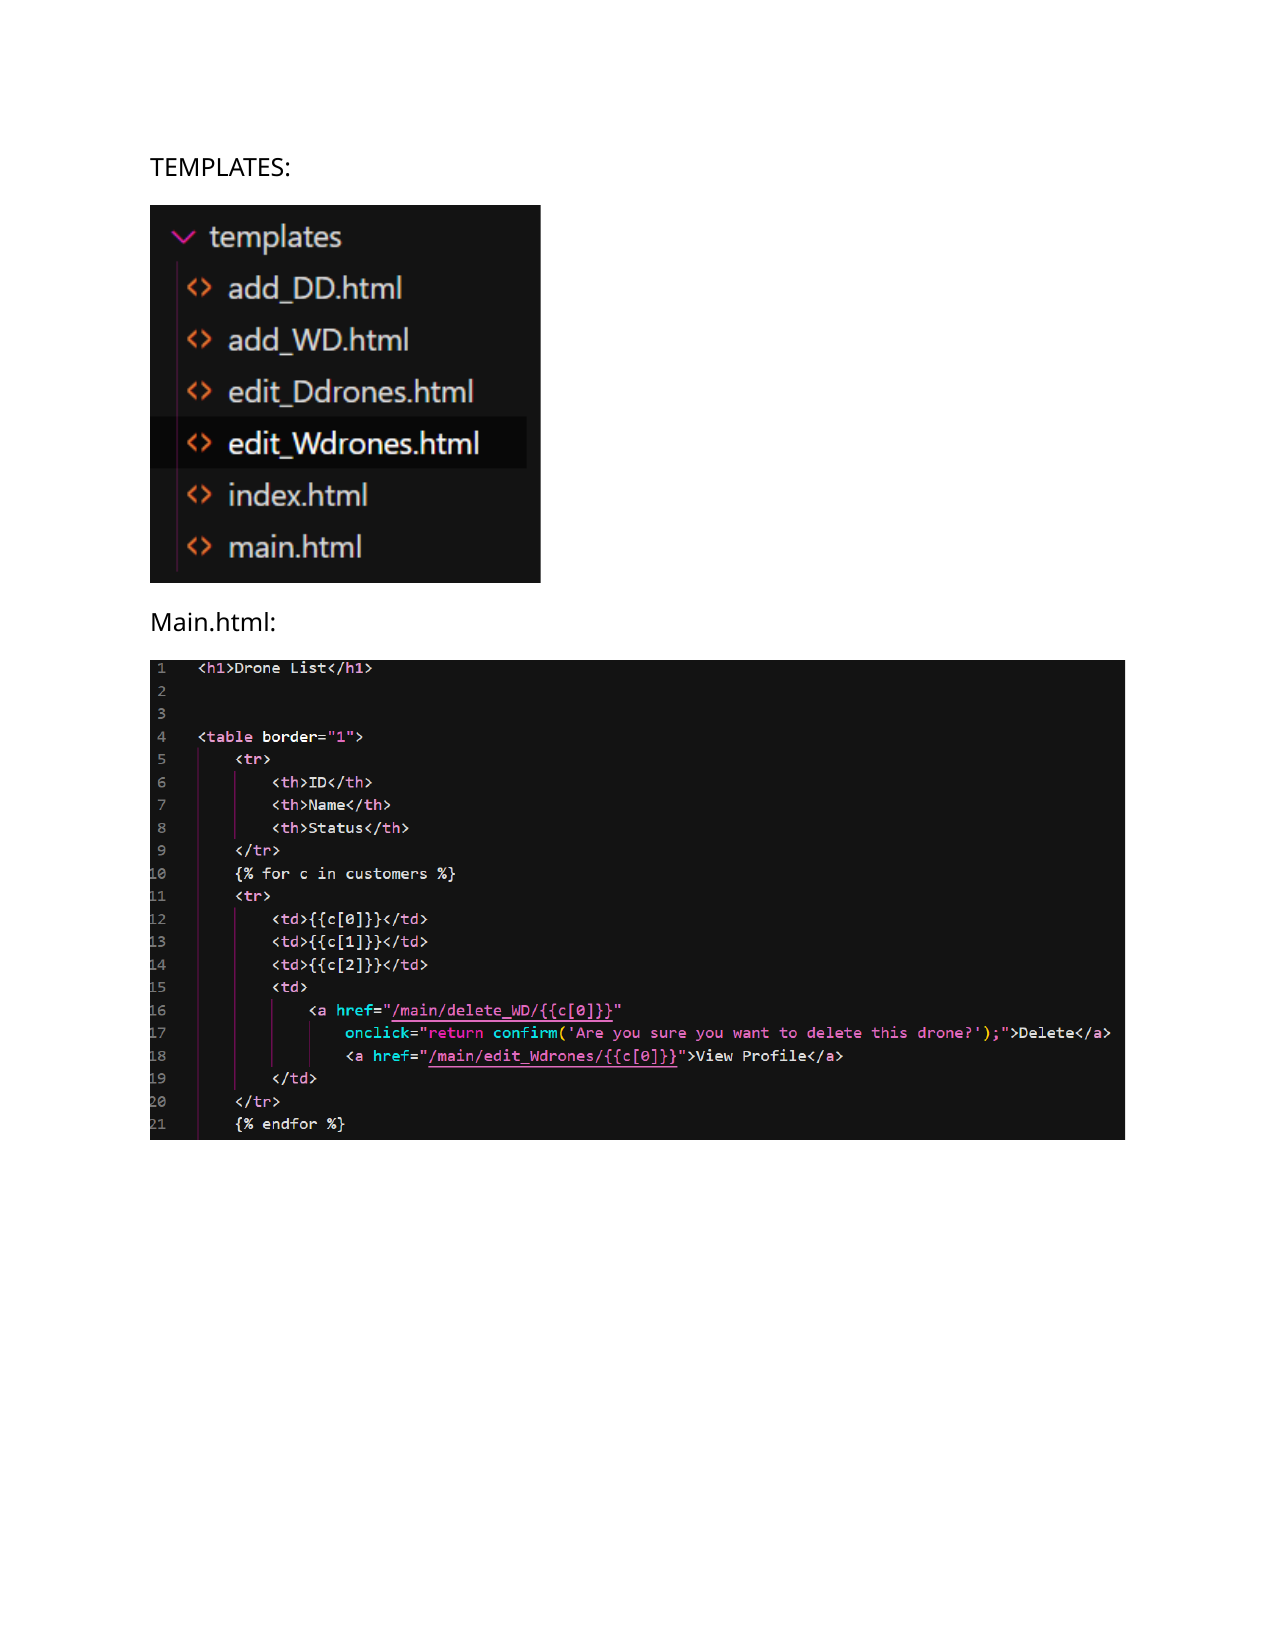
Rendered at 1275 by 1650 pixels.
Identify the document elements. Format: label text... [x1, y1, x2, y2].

text Main.html: [150, 604, 1125, 638]
picture [150, 205, 541, 583]
text TEMPLATES: [150, 150, 1125, 184]
picture [150, 660, 1125, 1140]
